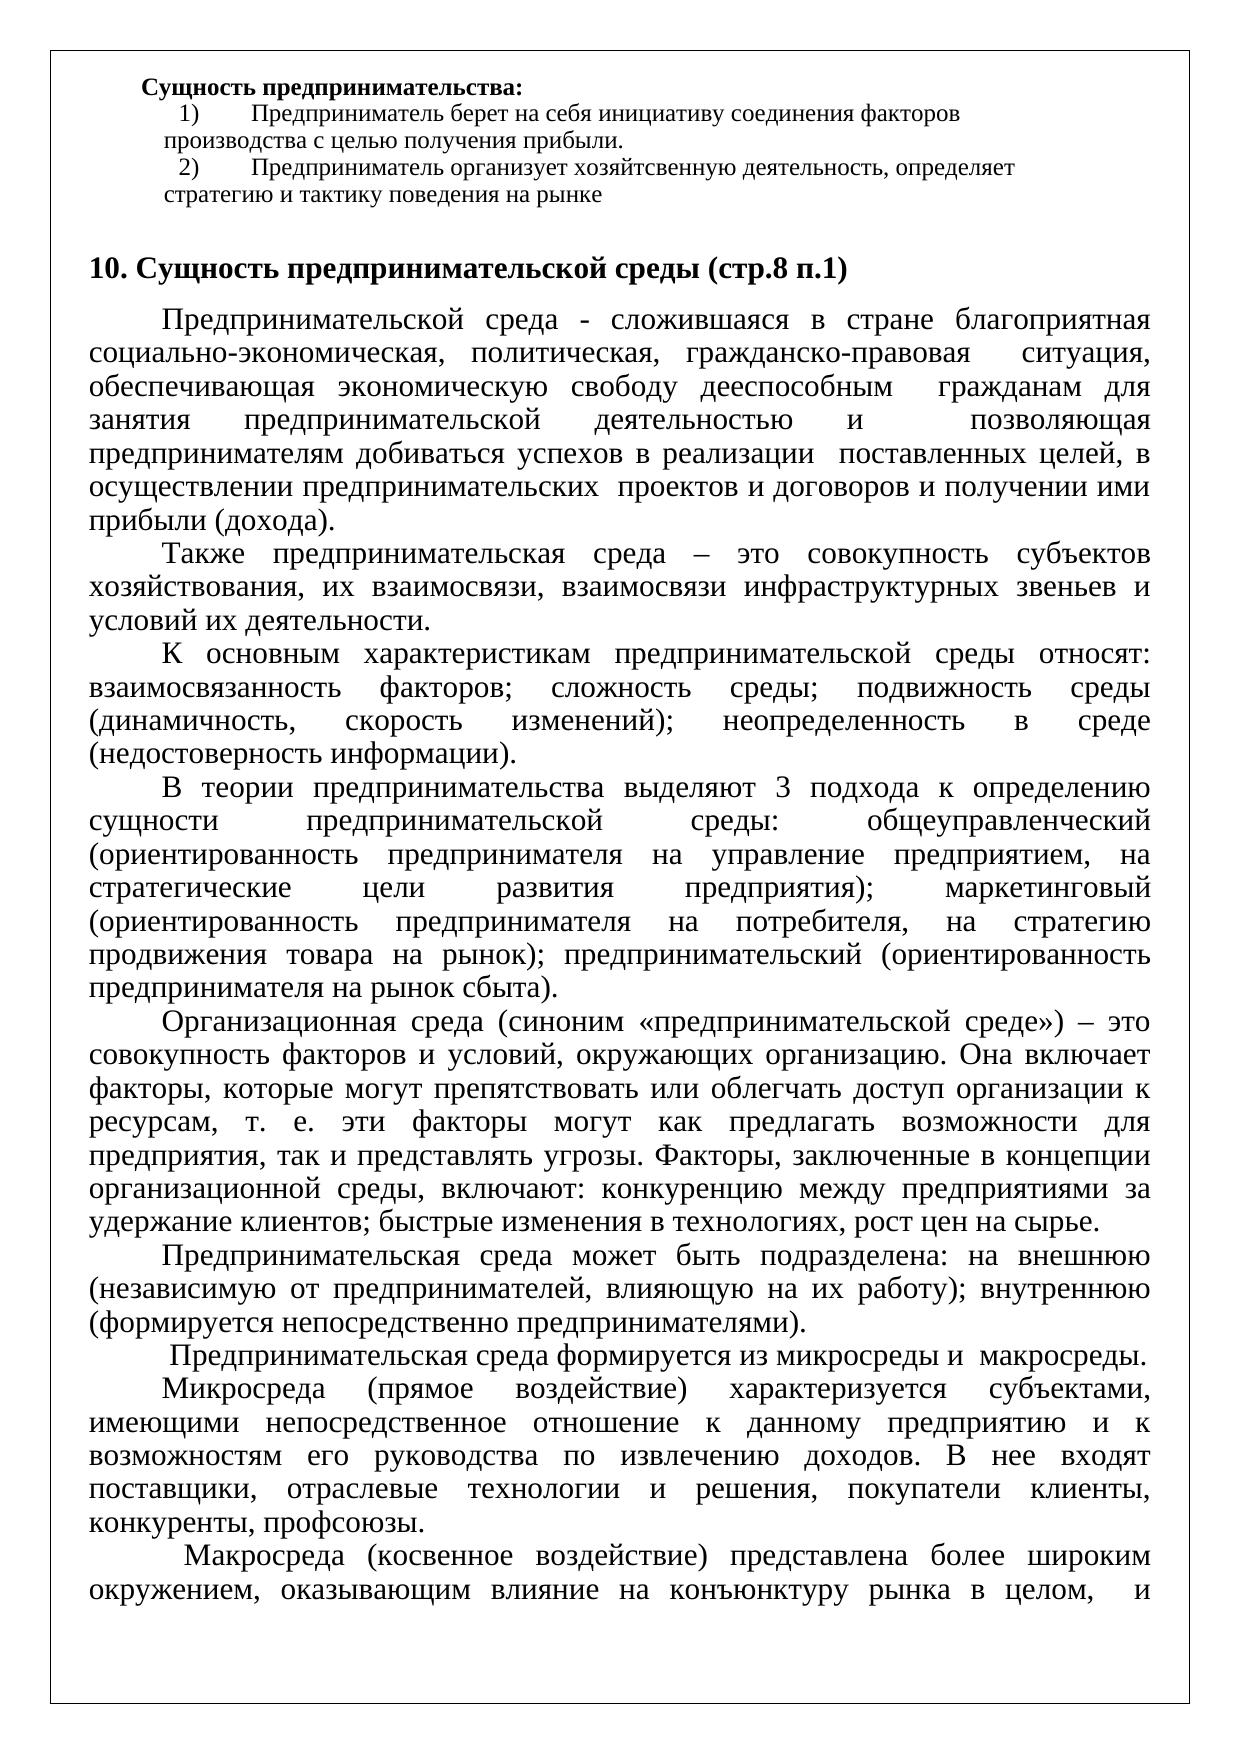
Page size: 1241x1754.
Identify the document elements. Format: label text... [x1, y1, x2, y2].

text Микросреда (прямое воздействие) характеризуется субъектами, имеющими непосредственное отношение к данному предприятию и к возможностям его руководства по извлечению доходов. В нее входят поставщики, отраслевые технологии и решения, покупатели клиенты, конкуренты, профсоюзы. [88, 1372, 1152, 1539]
list Предприниматель организует хозяйтсвенную деятельность, определяет стратегию и тактику поведения на рынке [163, 154, 1075, 207]
subtitle 10. Сущность предпринимательской среды (стр.8 п.1) [88, 249, 1152, 285]
list Сущность предпринимательства: [126, 74, 1075, 101]
list Предприниматель берет на себя инициативу соединения факторов производства с целью получения прибыли. [163, 101, 1075, 154]
text В теории предпринимательства выделяют 3 подхода к определению сущности предпринимательской среды: общеуправленческий (ориентированность предпринимателя на управление предприятием, на стратегические цели развития предприятия); маркетинговый (ориентированность предпринимателя на потребителя, на стратегию продвижения товара на рынок); предпринимательский (ориентированность предпринимателя на рынок сбыта). [88, 771, 1152, 1004]
text Предпринимательская среда формируется из микросреды и макросреды. [88, 1339, 1152, 1372]
text К основным характеристикам предпринимательской среды относят: взаимосвязанность факторов; сложность среды; подвижность среды (динамичность, скорость изменений); неопределенность в среде (недостоверность информации). [88, 637, 1152, 771]
text Предпринимательской среда - сложившаяся в стране благоприятная социально-экономическая, политическая, гражданско-правовая ситуация, обеспечивающая экономическую свободу дееспособным гражданам для занятия предпринимательской деятельностью и позволяющая предпринимателям добиваться успехов в реализации поставленных целей, в осуществлении предпринимательских проектов и договоров и получении ими прибыли (дохода). [88, 303, 1152, 537]
text Также предпринимательская среда – это совокупность субъектов хозяйствования, их взаимосвязи, взаимосвязи инфраструктурных звеньев и условий их деятельности. [88, 537, 1152, 637]
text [88, 1539, 1152, 1606]
text Организационная среда (синоним «предпринимательской среде») – это совокупность факторов и условий, окружающих организацию. Она включает факторы, которые могут препятствовать или облегчать доступ организации к ресурсам, т. е. эти факторы могут как предлагать возможности для предприятия, так и представлять угрозы. Факторы, заключенные в концепции организационной среды, включают: конкуренцию между предприятиями за удержание клиентов; быстрые изменения в технологиях, рост цен на сырье. [88, 1004, 1152, 1238]
